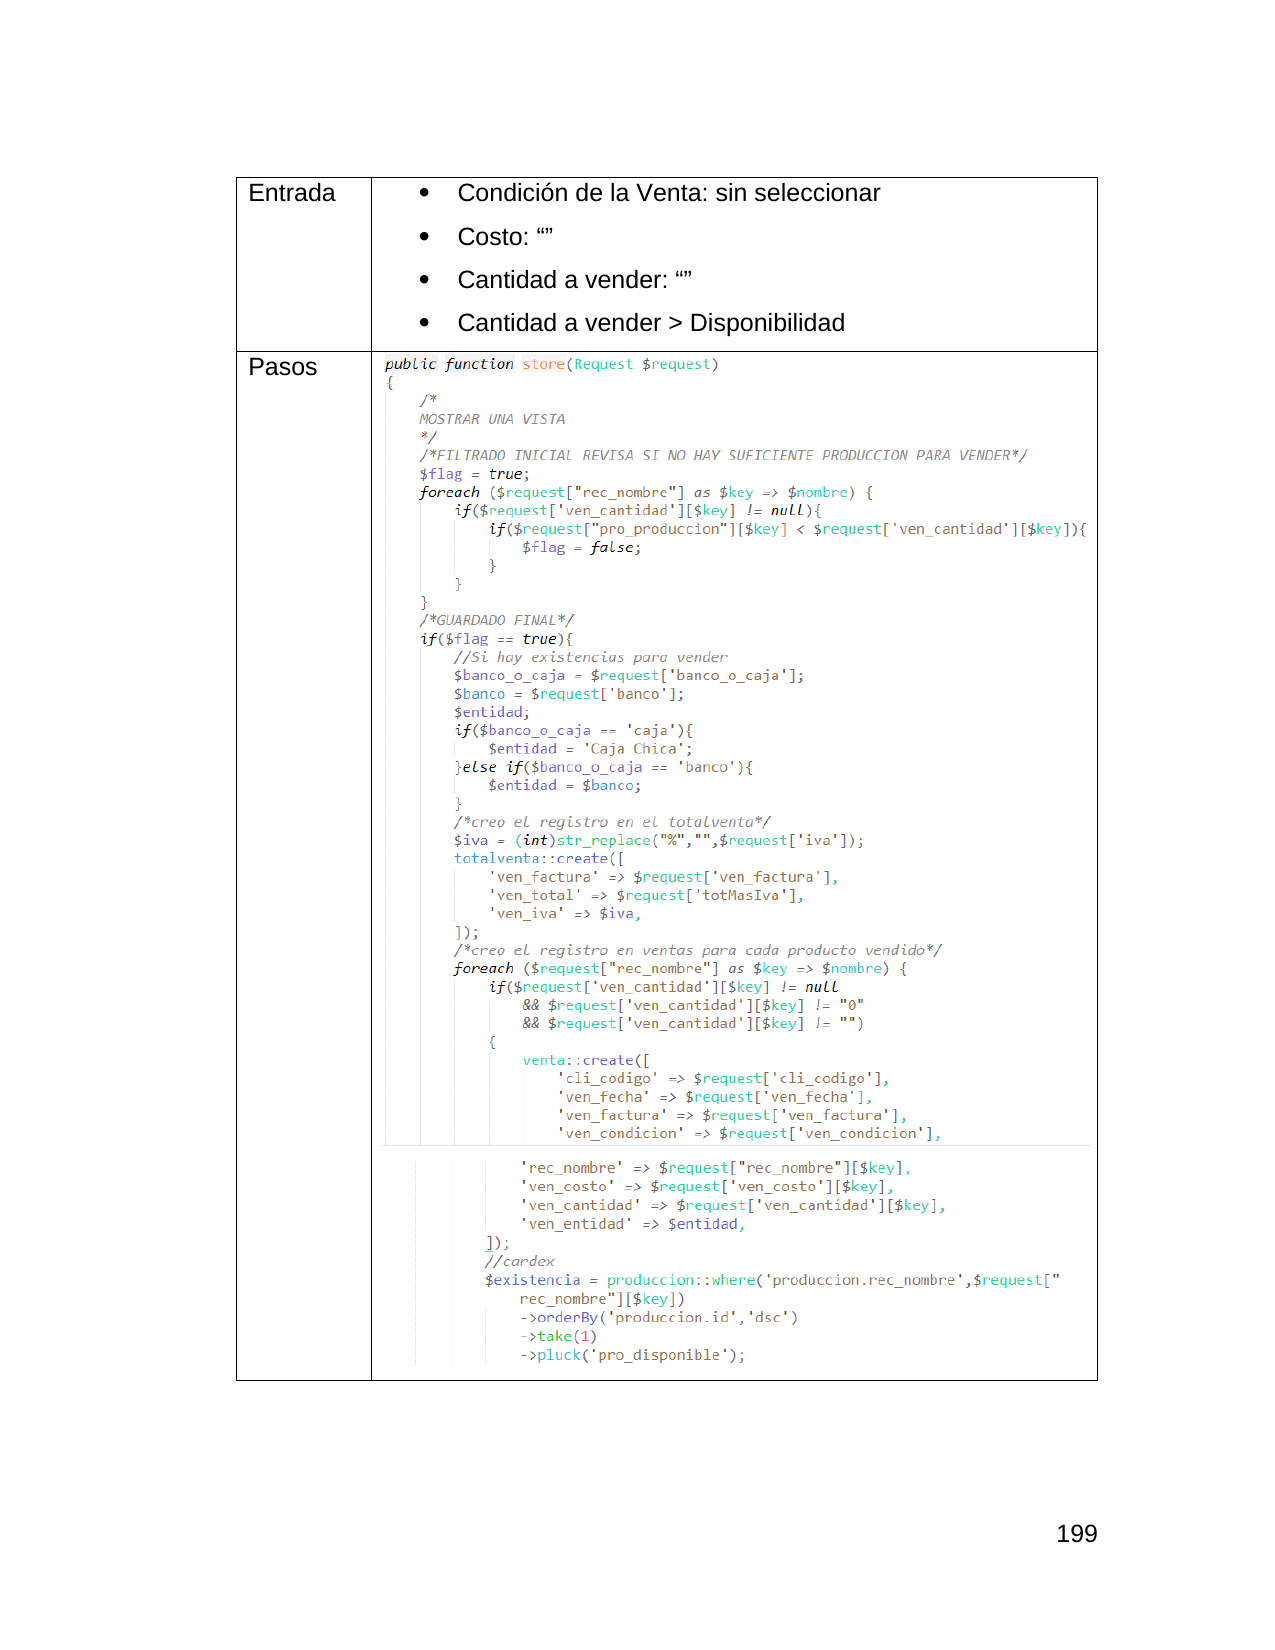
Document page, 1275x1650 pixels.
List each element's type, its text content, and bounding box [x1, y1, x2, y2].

table_cell Datos de Entrada [237, 178, 371, 351]
table_cell [372, 352, 1097, 1379]
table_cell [372, 178, 1097, 351]
picture [382, 352, 1090, 1146]
table_cell Pasos [237, 352, 371, 1379]
picture [382, 1160, 1087, 1366]
